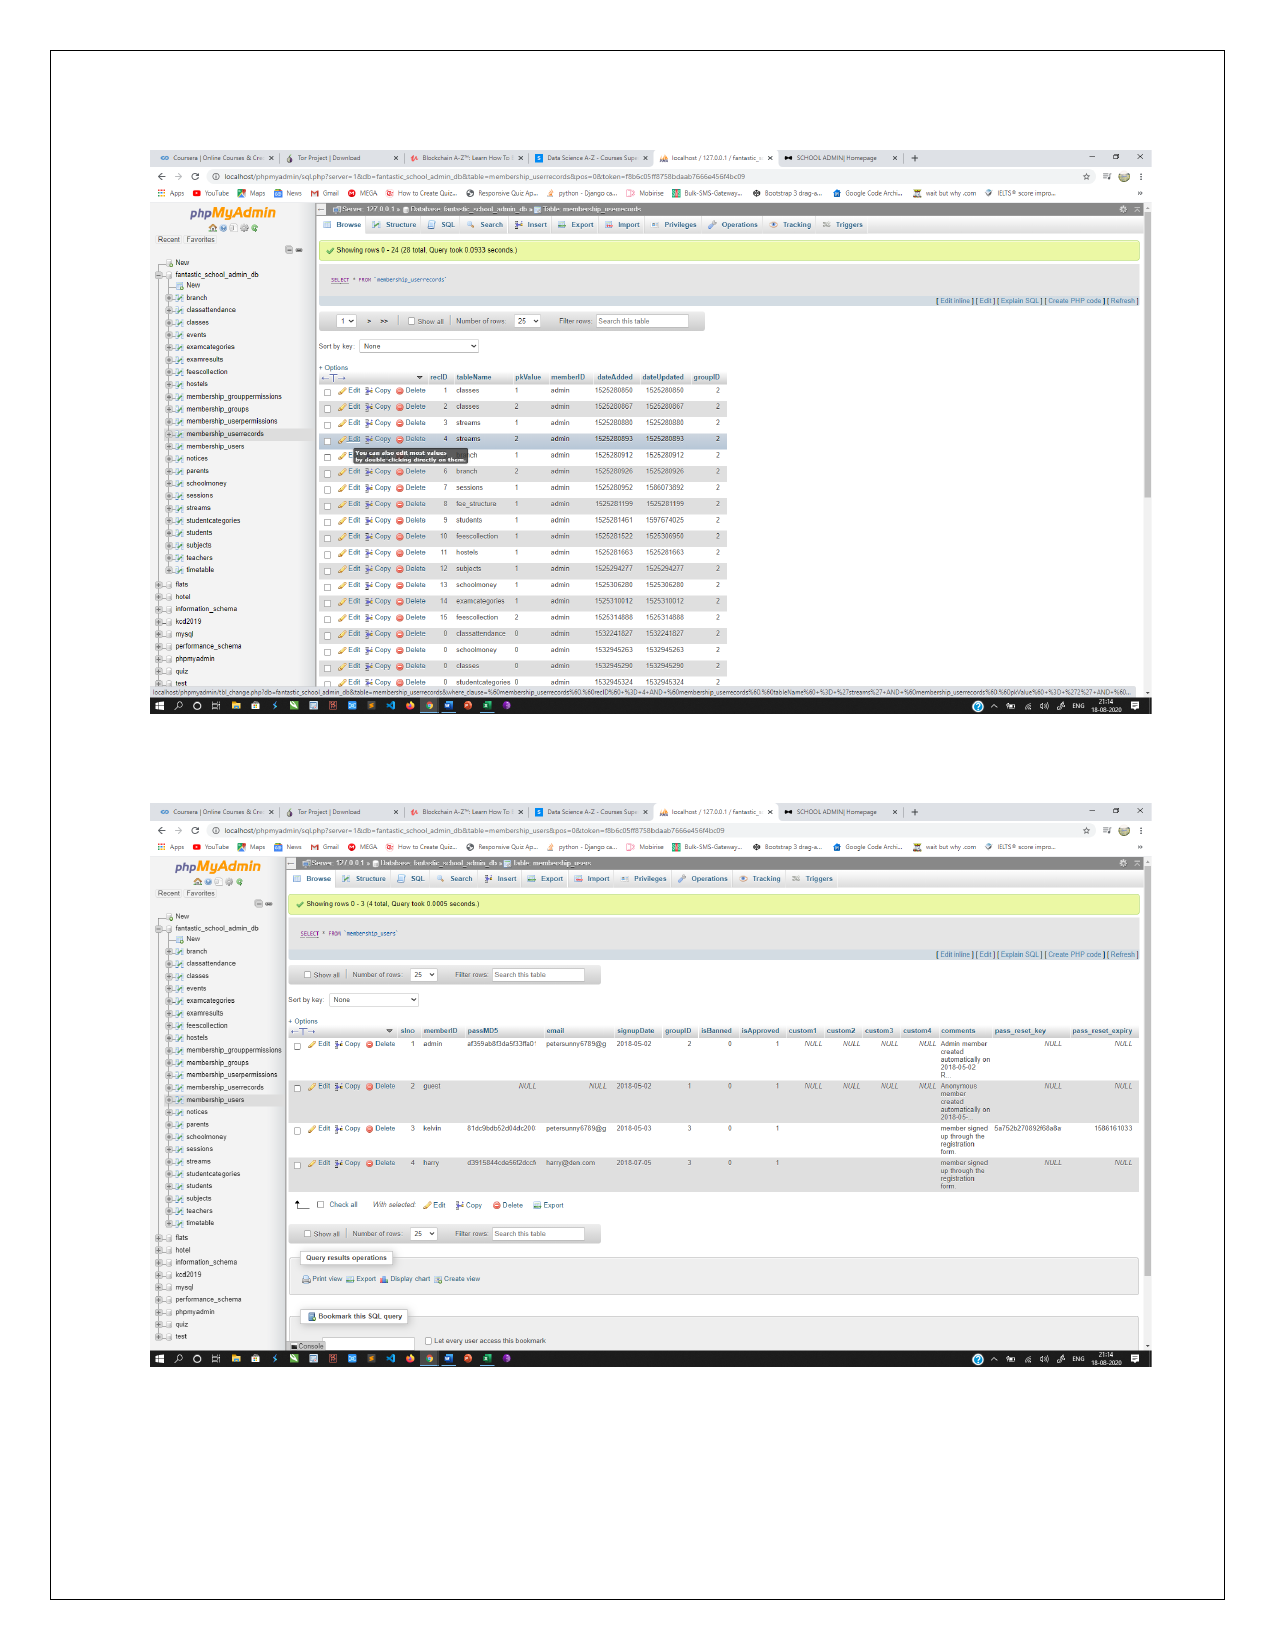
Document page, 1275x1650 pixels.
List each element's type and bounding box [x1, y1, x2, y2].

picture [150, 803, 1152, 1367]
picture [150, 150, 1152, 714]
